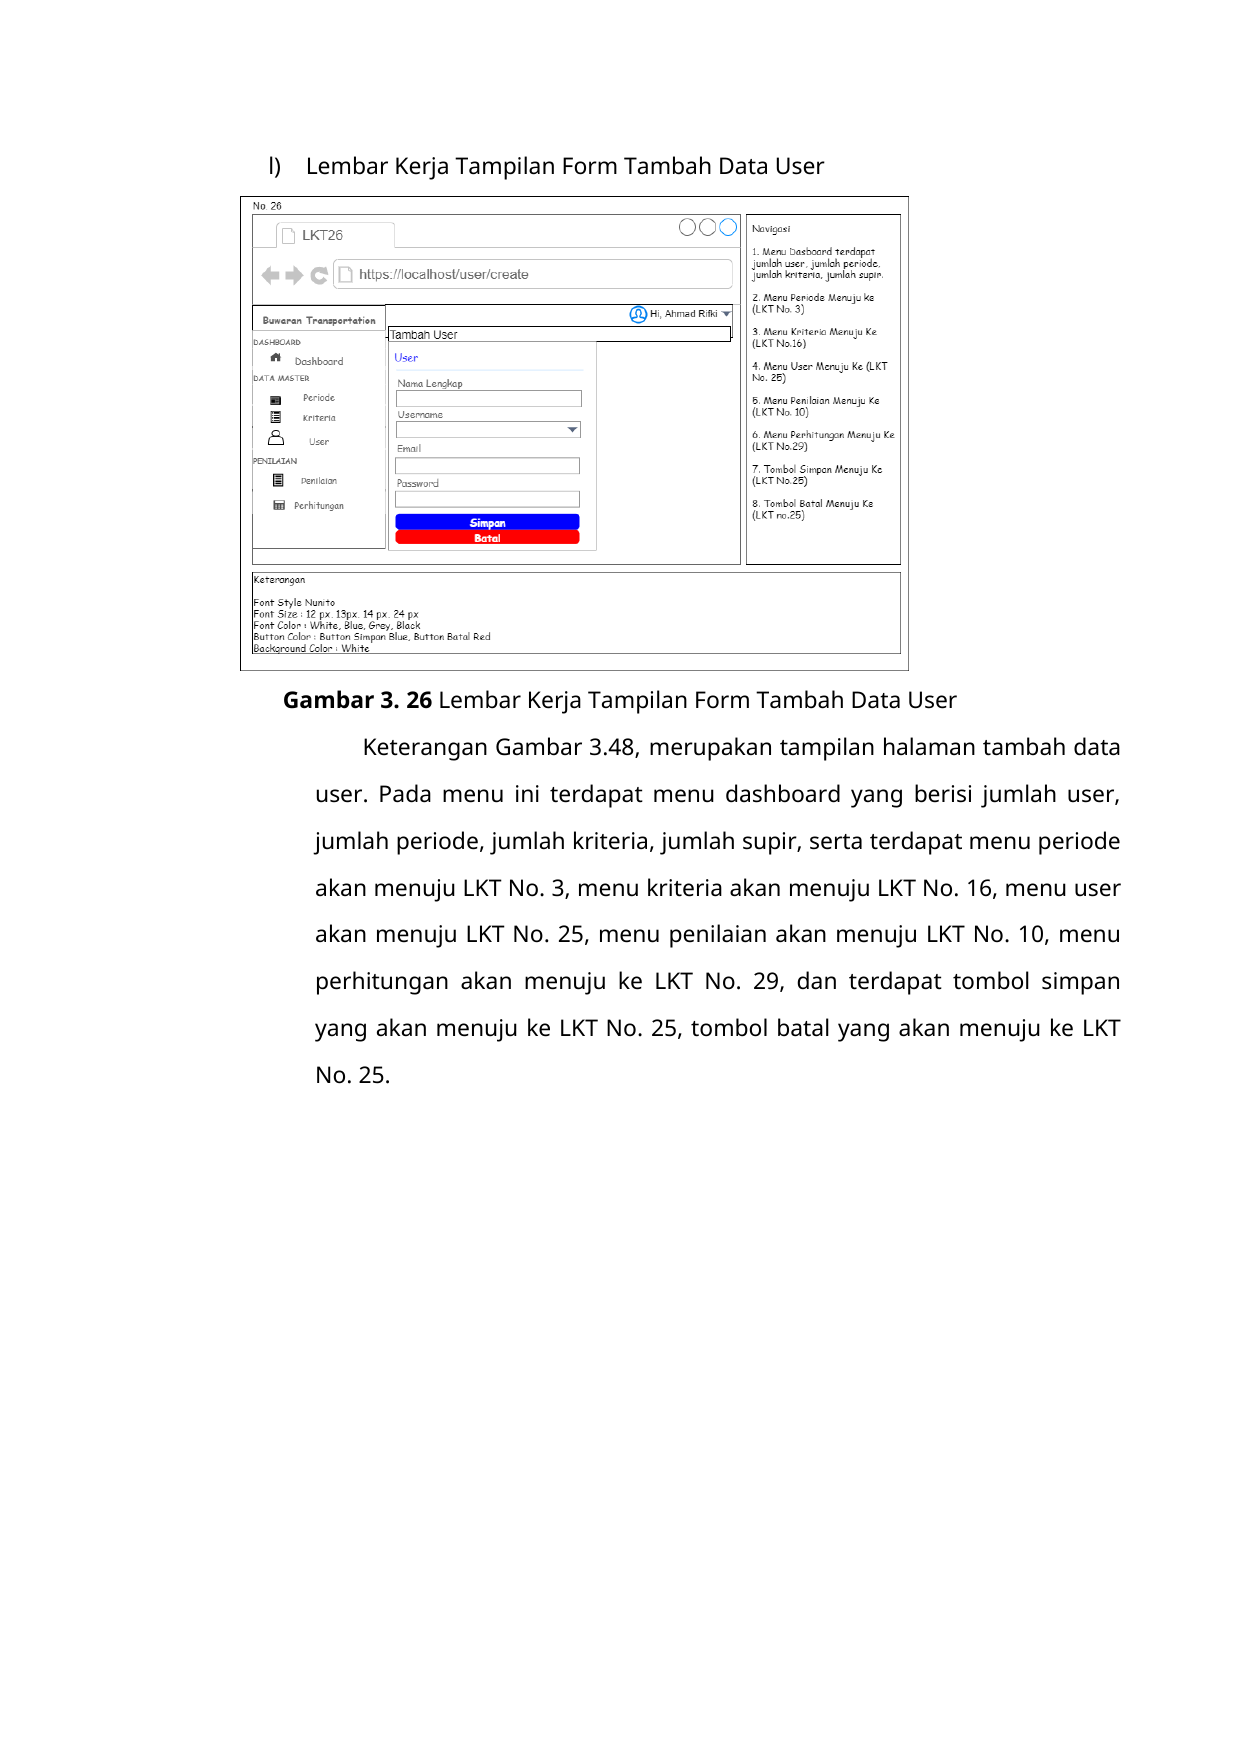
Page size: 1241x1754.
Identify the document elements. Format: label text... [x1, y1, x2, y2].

text Keterangan Gambar 3.48, merupakan tampilan halaman tambah data user. Pada menu ini terdapat menu dashboard yang berisi jumlah user, jumlah periode, jumlah kriteria, jumlah supir, serta terdapat menu periode akan menuju LKT No. 3, menu kriteria akan menuju LKT No. 16, menu user akan menuju LKT No. 25, menu penilaian akan menuju LKT No. 10, menu perhitungan akan menuju ke LKT No. 29, dan terdapat tombol simpan yang akan menuju ke LKT No. 25, tombol batal yang akan menuju ke LKT No. 25. [315, 731, 1122, 1090]
picture [240, 196, 909, 671]
list Lembar Kerja Tampilan Form Tambah Data User [268, 150, 1122, 181]
